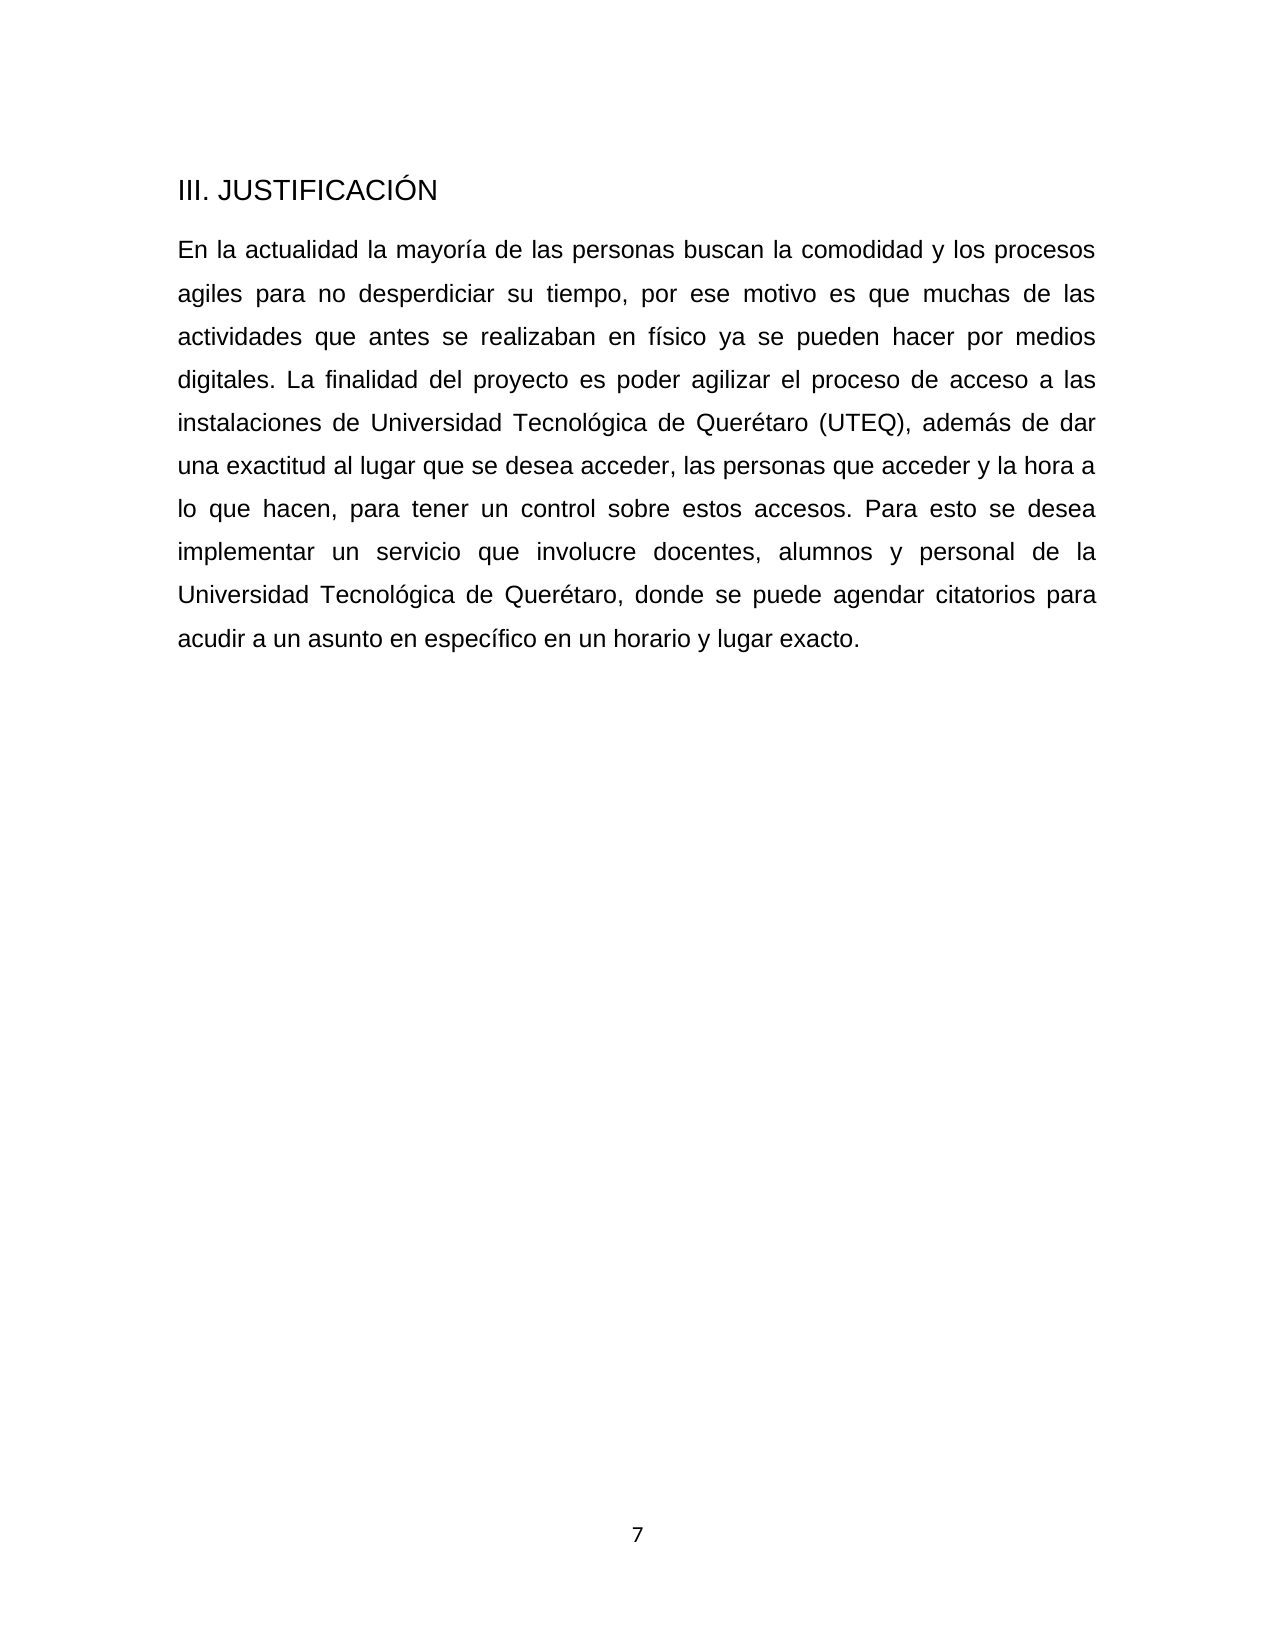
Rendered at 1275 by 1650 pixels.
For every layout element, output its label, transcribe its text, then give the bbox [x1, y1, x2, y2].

text En la actualidad la mayoría de las personas buscan la comodidad y los procesos agiles para no desperdiciar su tiempo, por ese motivo es que muchas de las actividades que antes se realizaban en físico ya se pueden hacer por medios digitales. La finalidad del proyecto es poder agilizar el proceso de acceso a las instalaciones de Universidad Tecnológica de Querétaro (UTEQ), además de dar una exactitud al lugar que se desea acceder, las personas que acceder y la hora a lo que hacen, para tener un control sobre estos accesos. Para esto se desea implementar un servicio que involucre docentes, alumnos y personal de la Universidad Tecnológica de Querétaro, donde se puede agendar citatorios para acudir a un asunto en específico en un horario y lugar exacto. [177, 235, 1098, 652]
subtitle III. JUSTIFICACIÓN [177, 173, 1098, 206]
